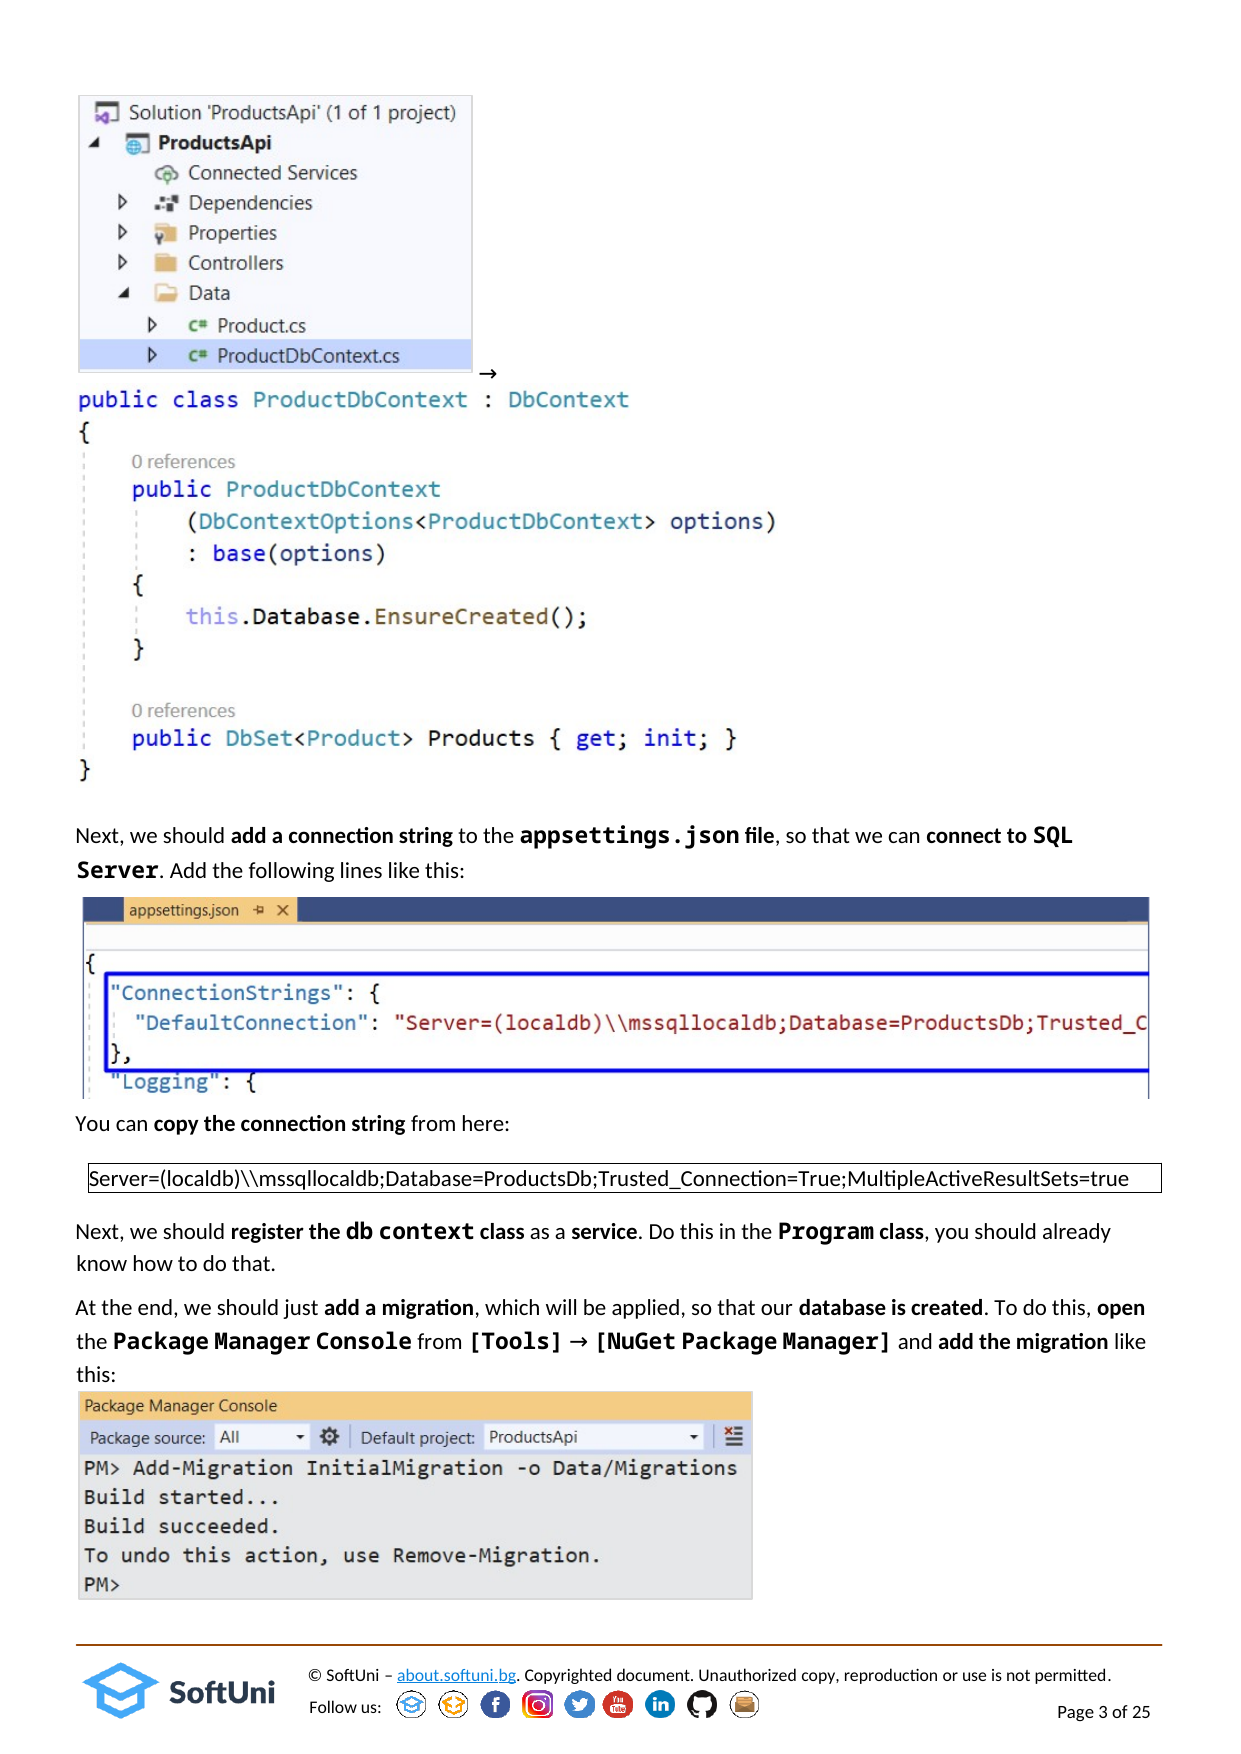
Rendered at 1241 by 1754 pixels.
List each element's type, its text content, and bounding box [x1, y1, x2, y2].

text Next, we should add a connection string to the appsettings.json file, so that we can connect to SQL Server. Add the following lines like this: [75, 819, 1152, 886]
picture [602, 1690, 633, 1718]
picture [76, 383, 778, 788]
text You can copy the connection string from here: [75, 1109, 1152, 1137]
picture [522, 1690, 553, 1718]
picture [75, 1656, 281, 1724]
picture [80, 96, 471, 372]
picture [82, 897, 1150, 1099]
picture [668, 1711, 675, 1718]
picture [645, 1710, 653, 1718]
picture [438, 1690, 468, 1718]
picture [396, 1690, 426, 1718]
text Server=(localdb)\\mssqllocaldb;Database=ProductsDb;Trusted_Connection=True;MultipleActiveResultSets=true [89, 1164, 1161, 1192]
picture [687, 1690, 717, 1718]
picture [729, 1690, 759, 1718]
picture [659, 1702, 668, 1710]
picture [80, 1392, 751, 1598]
text At the end, we should just add a migration, which will be applied, so that our database is created. To do this, open the Package Manager Console from [Tools] → [NuGet Package Manager] and add the migration like this: [75, 1293, 1152, 1388]
text Next, we should register the db context class as a service. Do this in the Program class, you should already know how to do that. [75, 1214, 1152, 1277]
picture [564, 1690, 595, 1718]
picture [666, 1690, 675, 1697]
picture [645, 1690, 654, 1699]
picture [480, 1690, 510, 1718]
